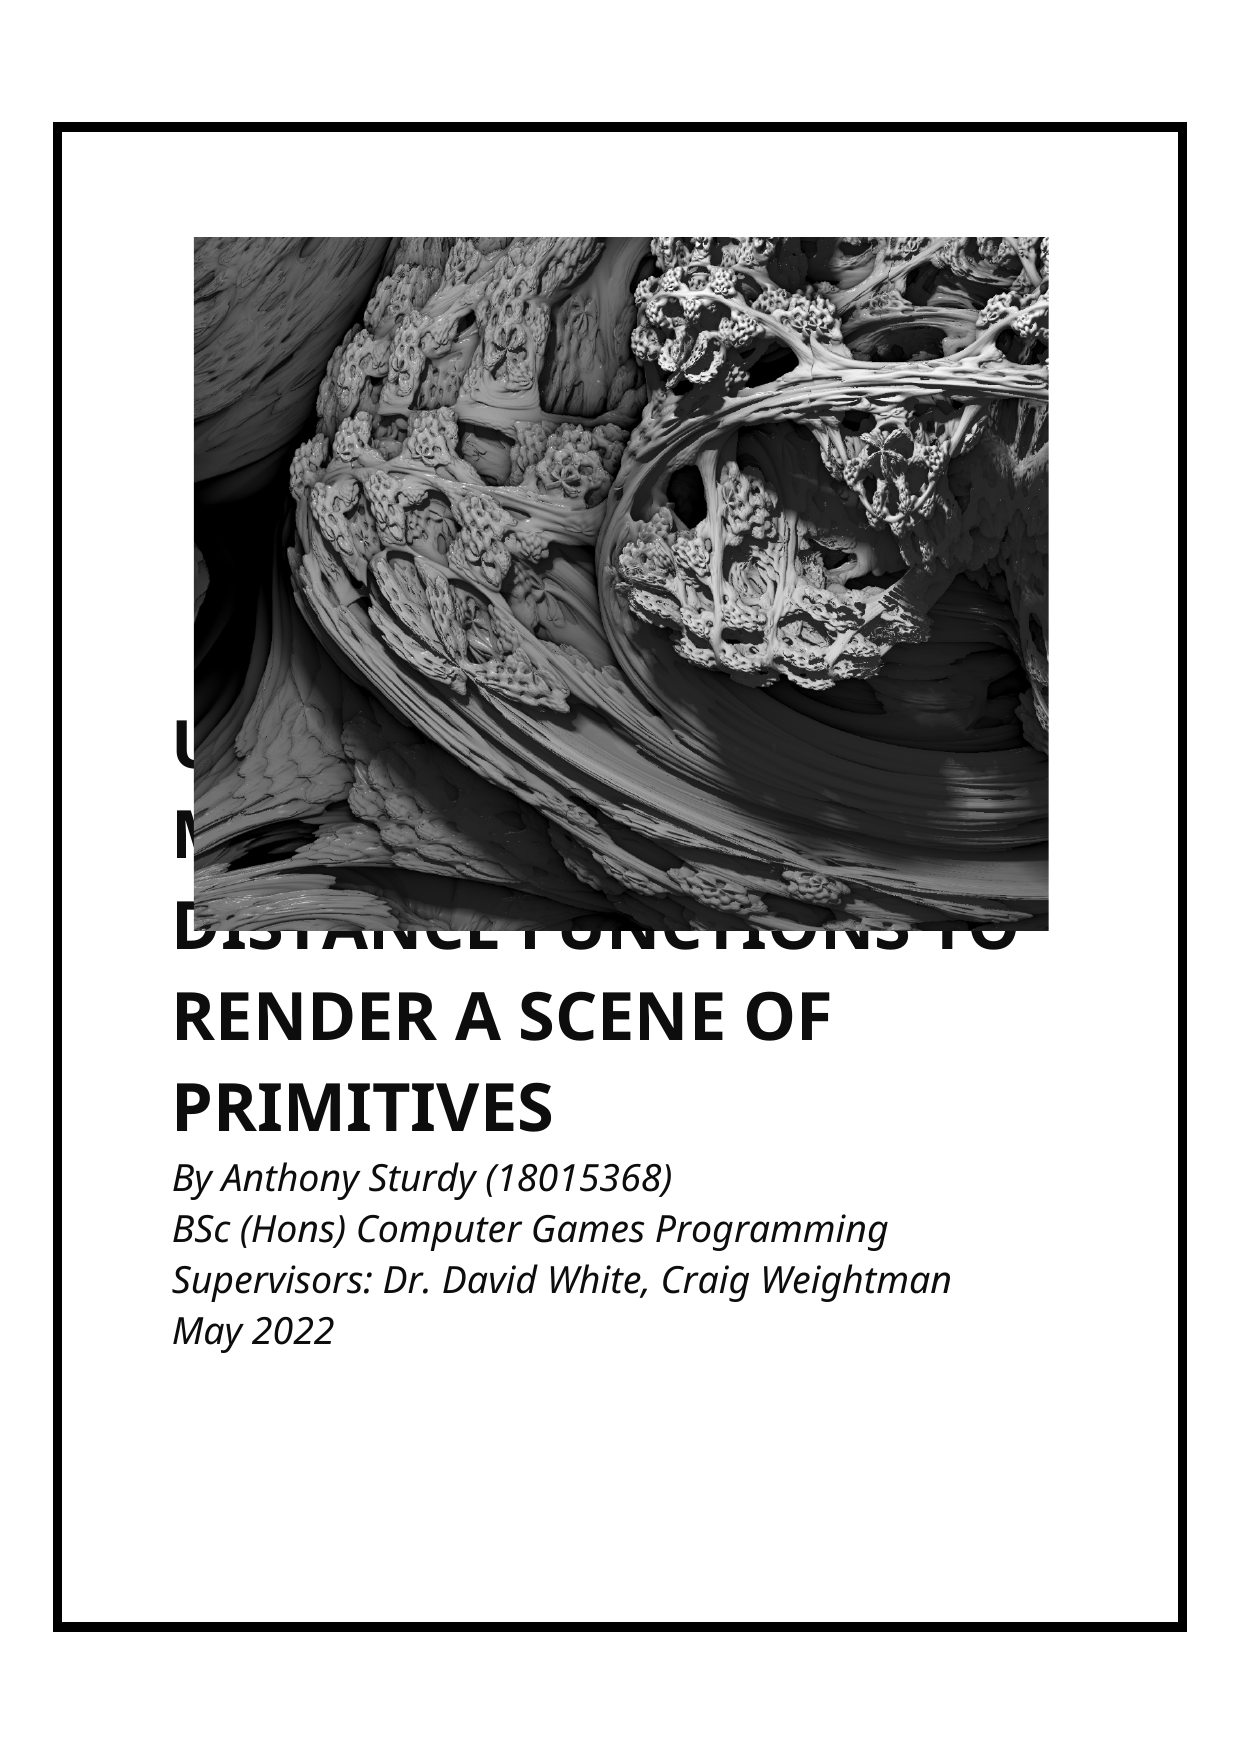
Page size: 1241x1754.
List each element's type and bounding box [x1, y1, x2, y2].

picture [193, 237, 1049, 931]
